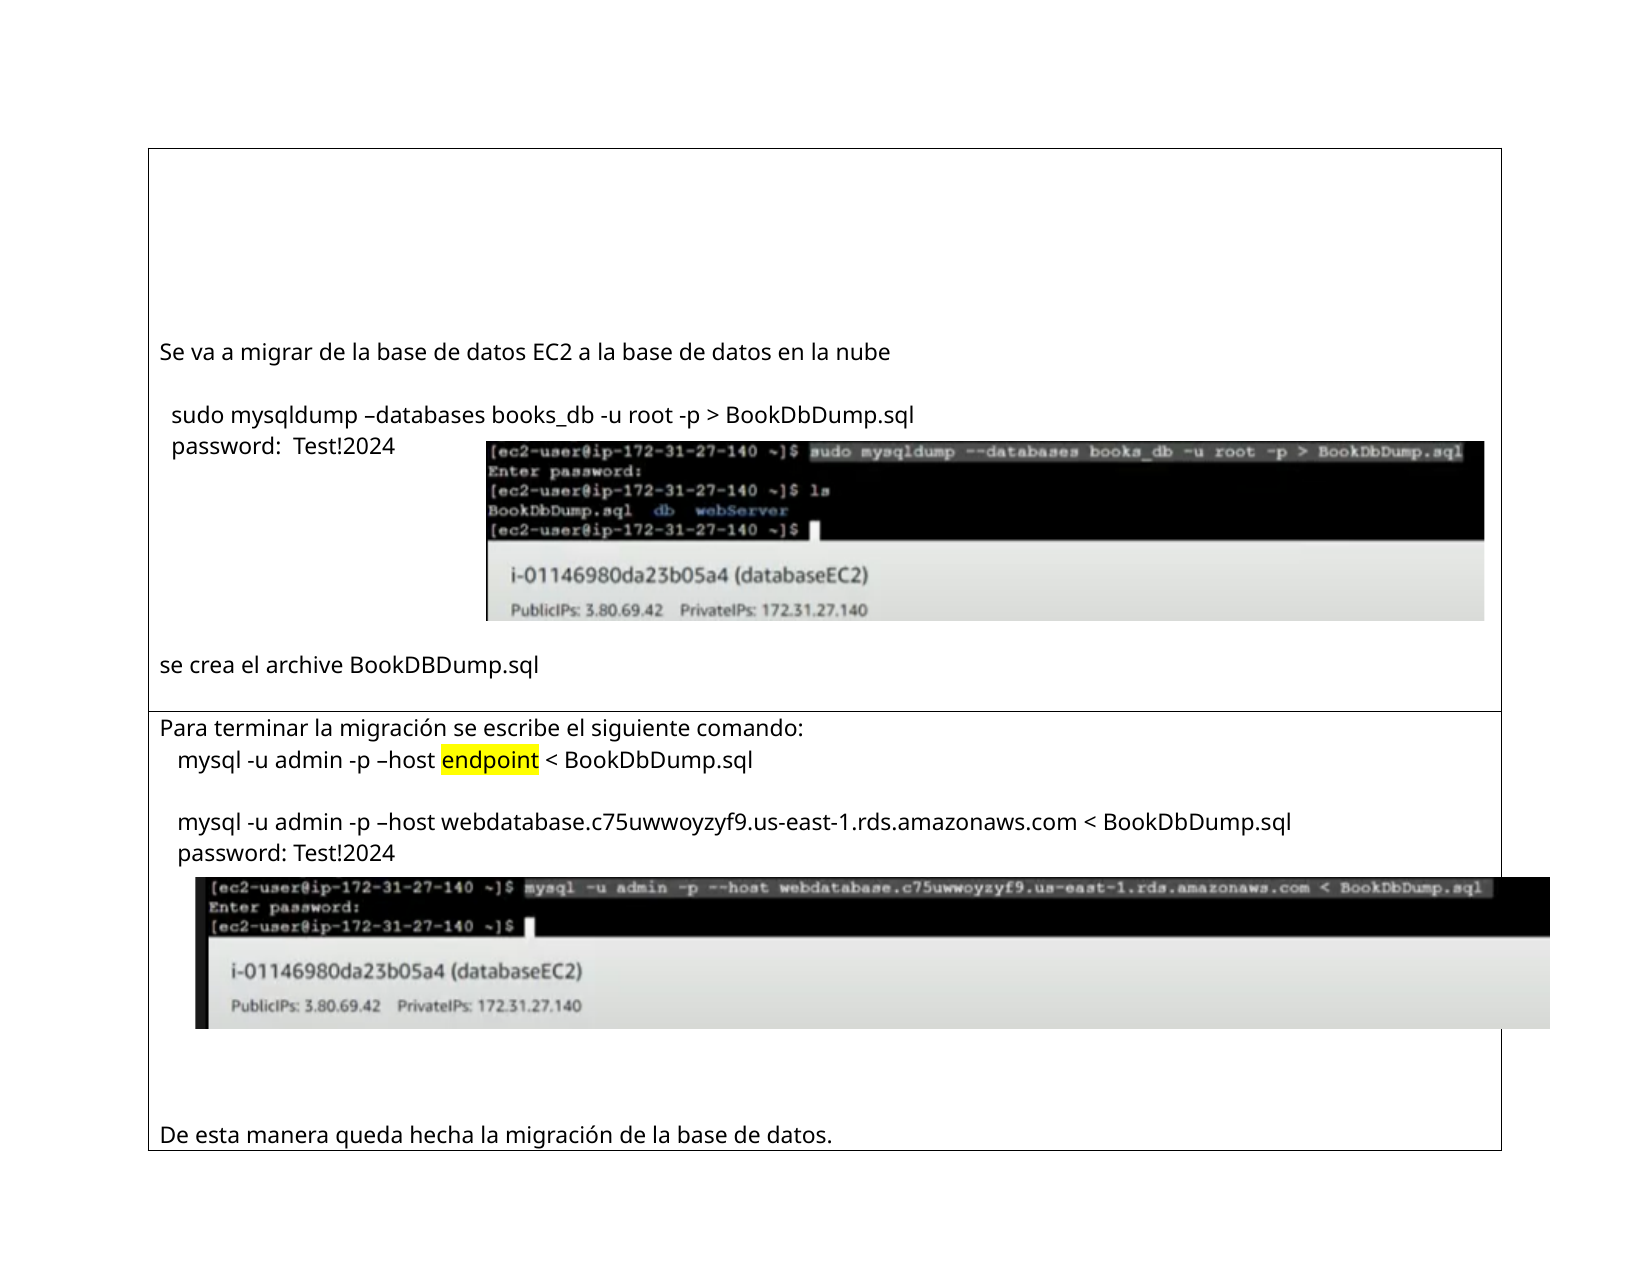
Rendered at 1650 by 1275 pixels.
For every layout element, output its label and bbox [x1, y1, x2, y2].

table_cell [149, 712, 1501, 1150]
picture [195, 877, 1550, 1029]
picture [486, 441, 1485, 621]
table_cell [149, 149, 1501, 711]
